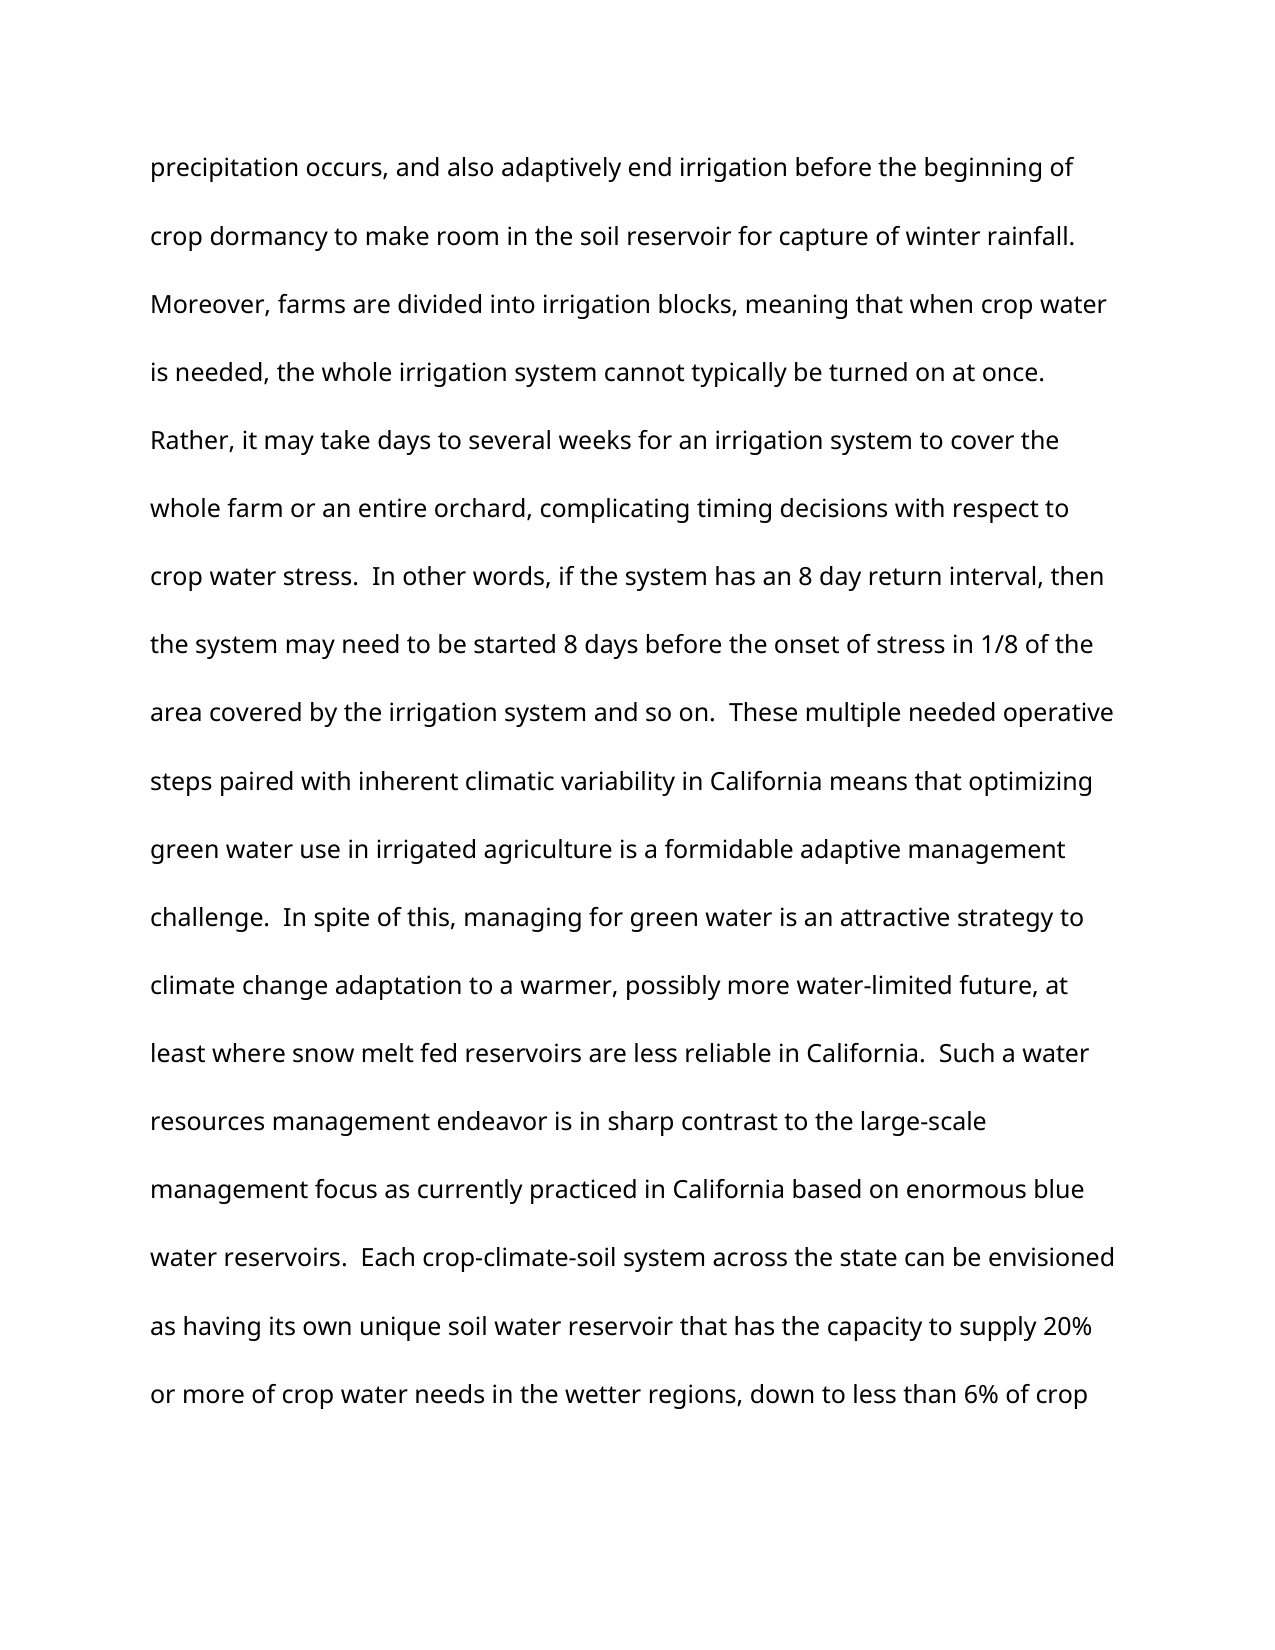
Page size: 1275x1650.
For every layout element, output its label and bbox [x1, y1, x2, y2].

text [150, 150, 1125, 1410]
